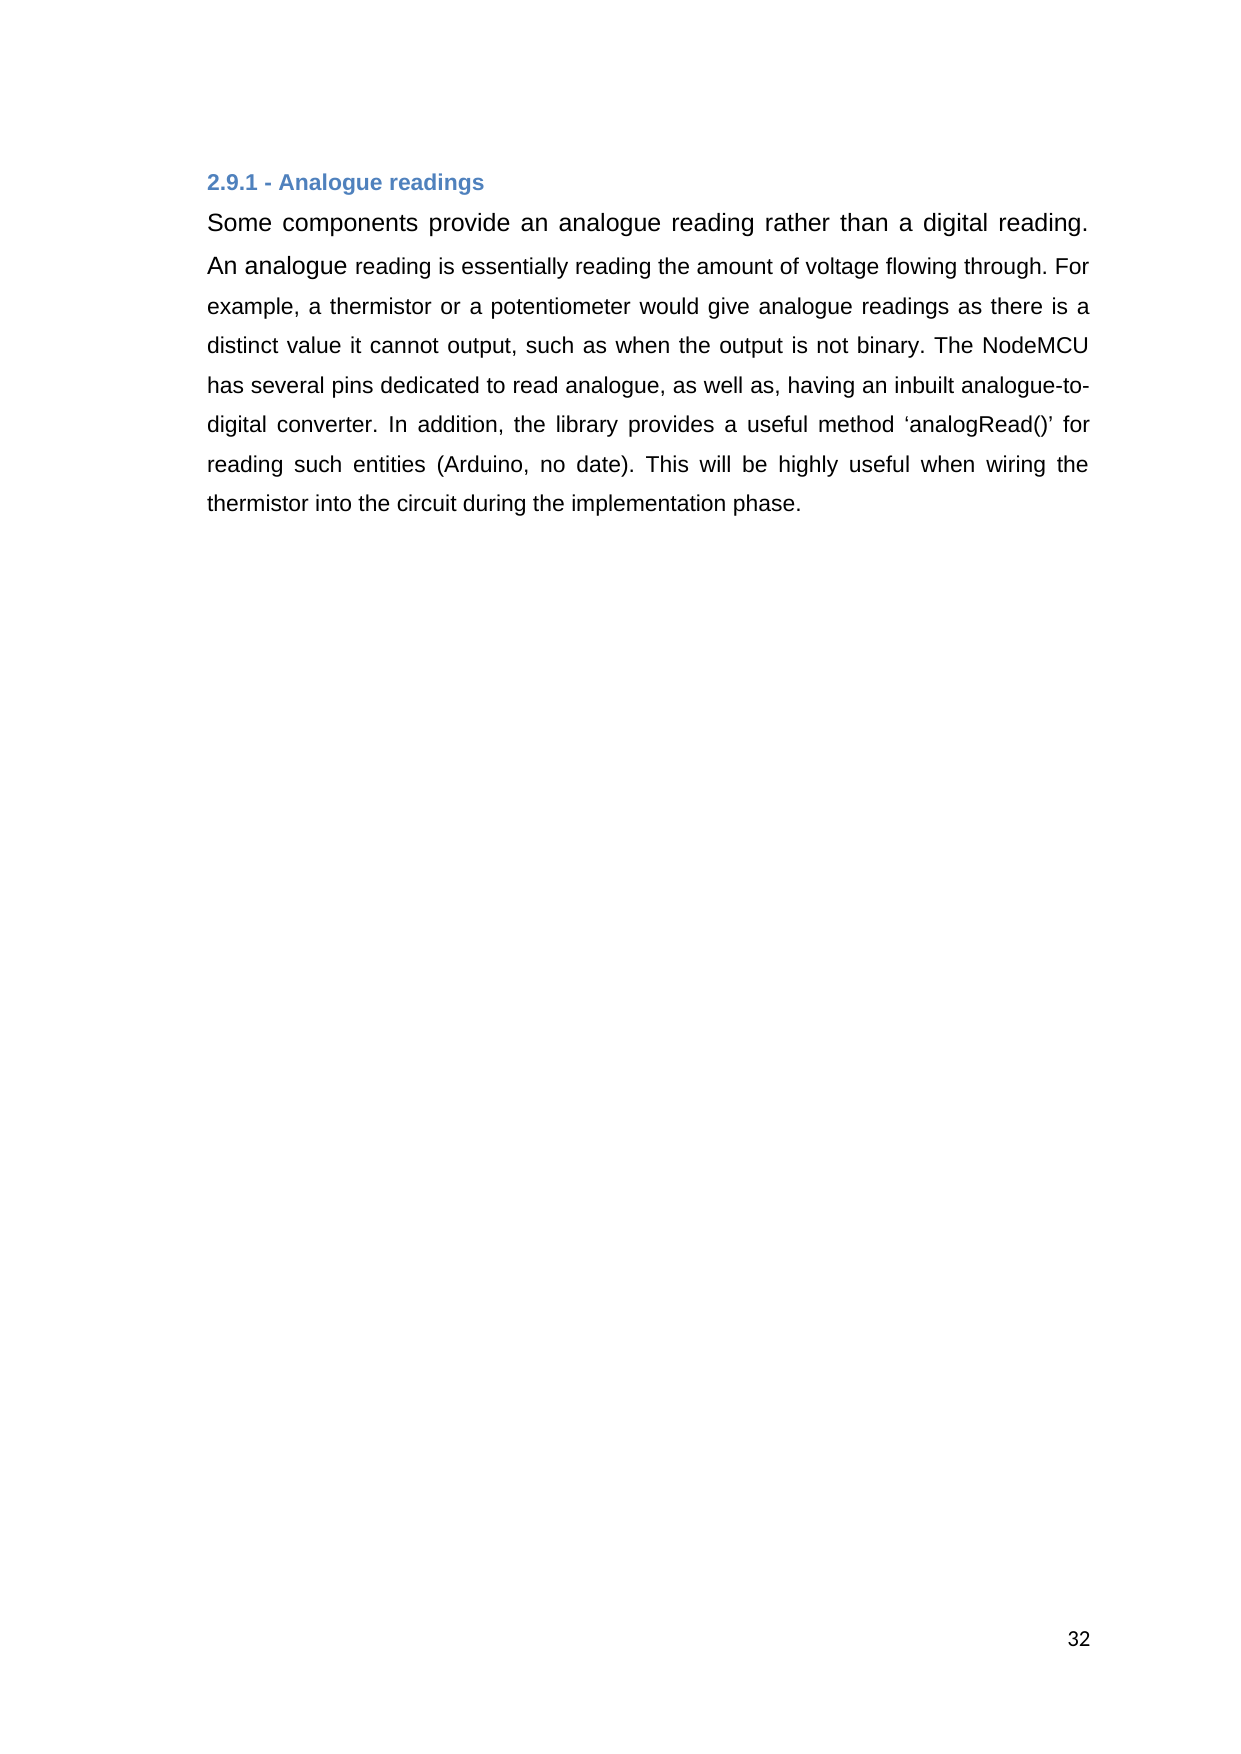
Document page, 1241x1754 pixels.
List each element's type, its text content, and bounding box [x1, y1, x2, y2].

subtitle 2.9.1 - Analogue readings [207, 168, 1090, 195]
text Some components provide an analogue reading rather than a digital reading. An analogue reading is essentially reading the amount of voltage flowing through. For example, a thermistor or a potentiometer would give analogue readings as there is a distinct value it cannot output, such as when the output is not binary. The NodeMCU has several pins dedicated to read analogue, as well as, having an inbuilt analogue-to-digital converter. In addition, the library provides a useful method ‘analogRead()’ for reading such entities (Arduino, no date). This will be highly useful when wiring the thermistor into the circuit during the implementation phase. [207, 208, 1090, 517]
